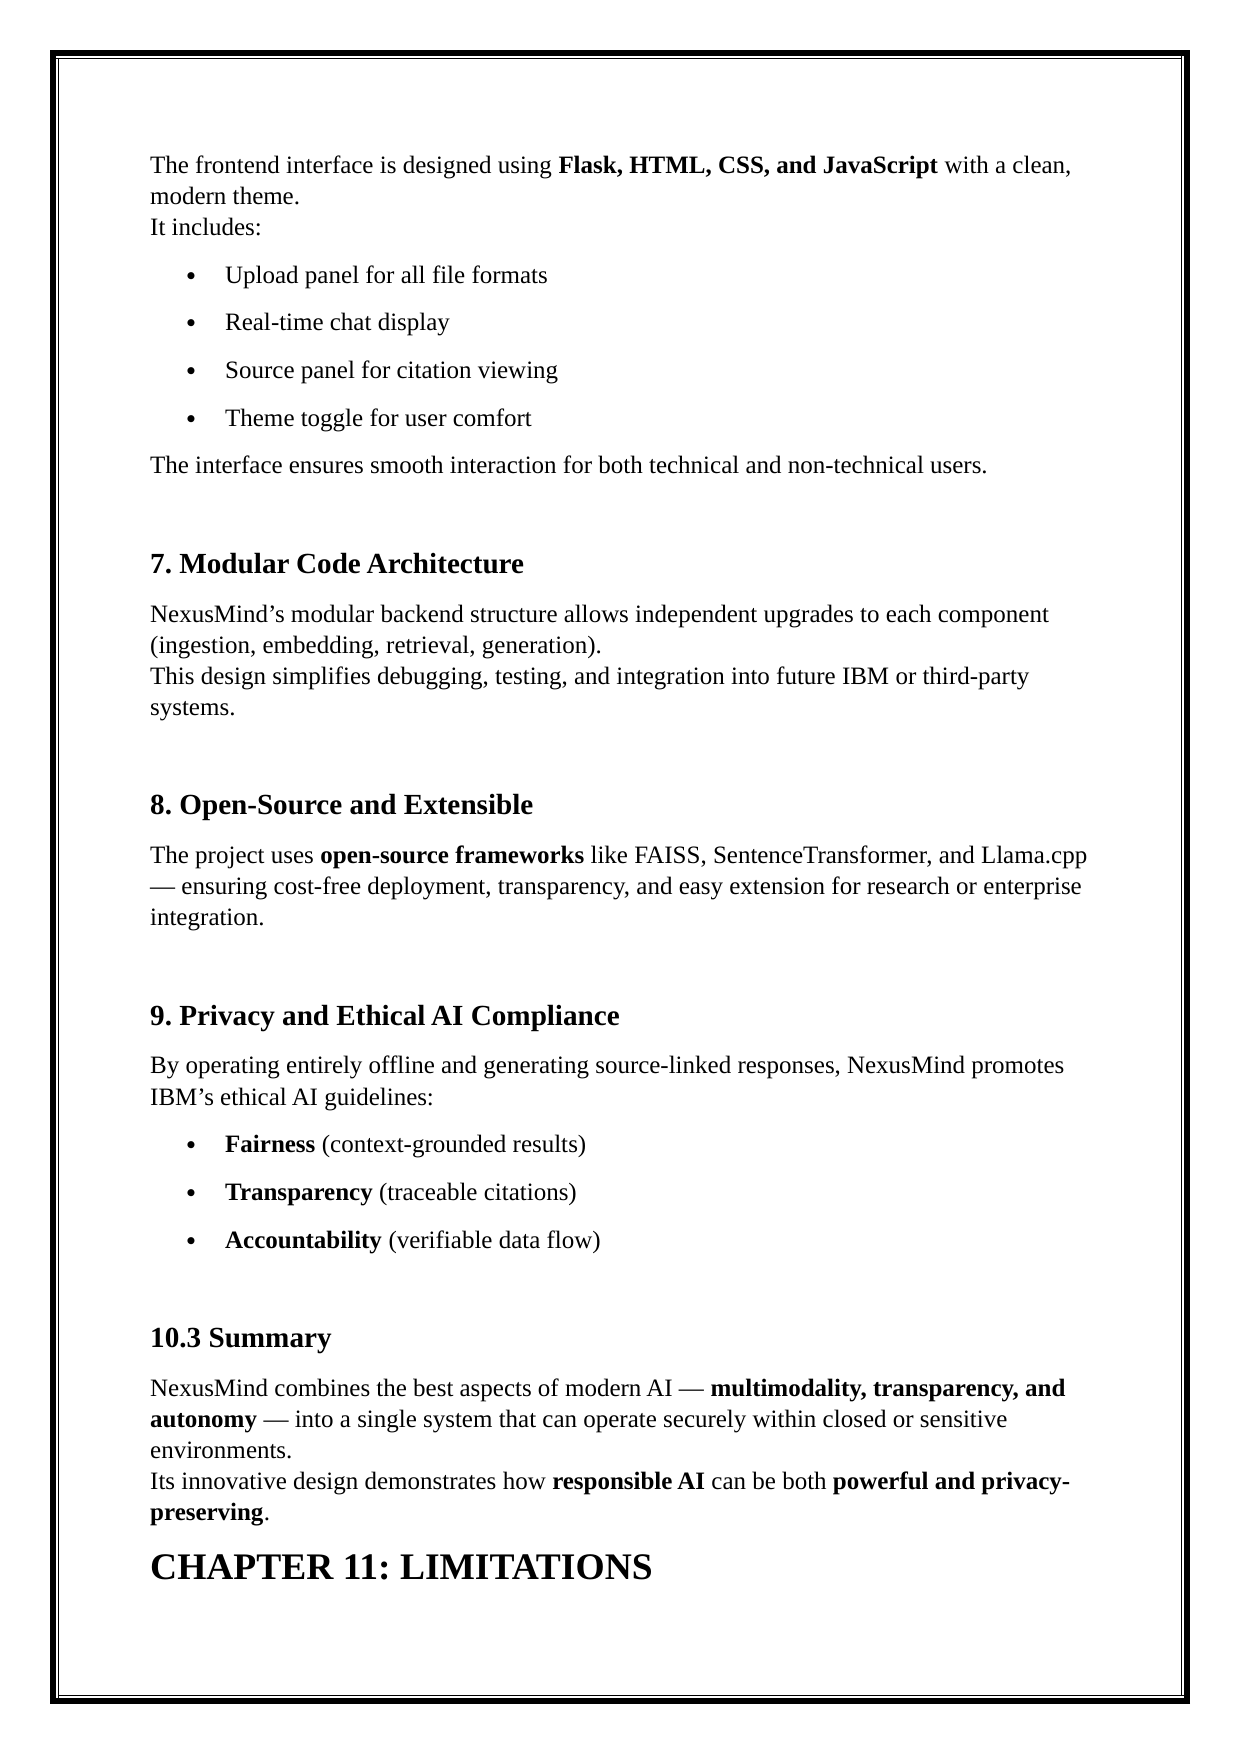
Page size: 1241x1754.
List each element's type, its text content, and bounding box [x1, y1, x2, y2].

list Theme toggle for user comfort [187, 403, 1090, 432]
text The interface ensures smooth interaction for both technical and non-technical users. [150, 451, 1090, 479]
list Source panel for citation viewing [187, 355, 1090, 384]
list Accountability (verifiable data flow) [187, 1225, 1090, 1253]
text The project uses open-source frameworks like FAISS, SentenceTransformer, and Llama.cpp — ensuring cost-free deployment, transparency, and easy extension for research or enterprise integration. [150, 840, 1090, 931]
text 8. Open-Source and Extensible [150, 787, 1090, 821]
text NexusMind’s modular backend structure allows independent upgrades to each component (ingestion, embedding, retrieval, generation). This design simplifies debugging, testing, and integration into future IBM or third-party systems. [150, 599, 1090, 721]
list Fairness (context-grounded results) [187, 1129, 1090, 1158]
list Real-time chat display [187, 307, 1090, 336]
text By operating entirely offline and generating source-linked responses, NexusMind promotes IBM’s ethical AI guidelines: [150, 1051, 1090, 1110]
text CHAPTER 11: LIMITATIONS [150, 1545, 1090, 1588]
text NexusMind combines the best aspects of modern AI — multimodality, transparency, and autonomy — into a single system that can operate securely within closed or sensitive environments. Its innovative design demonstrates how responsible AI can be both powerful and privacy-preserving. [150, 1373, 1090, 1526]
list Transparency (traceable citations) [187, 1177, 1090, 1206]
text 7. Modular Code Architecture [150, 546, 1090, 579]
text The frontend interface is designed using Flask, HTML, CSS, and JavaScript with a clean, modern theme. It includes: [150, 150, 1090, 241]
text 9. Privacy and Ethical AI Compliance [150, 998, 1090, 1031]
text 10.3 Summary [150, 1320, 1090, 1354]
list Upload panel for all file formats [187, 260, 1090, 288]
